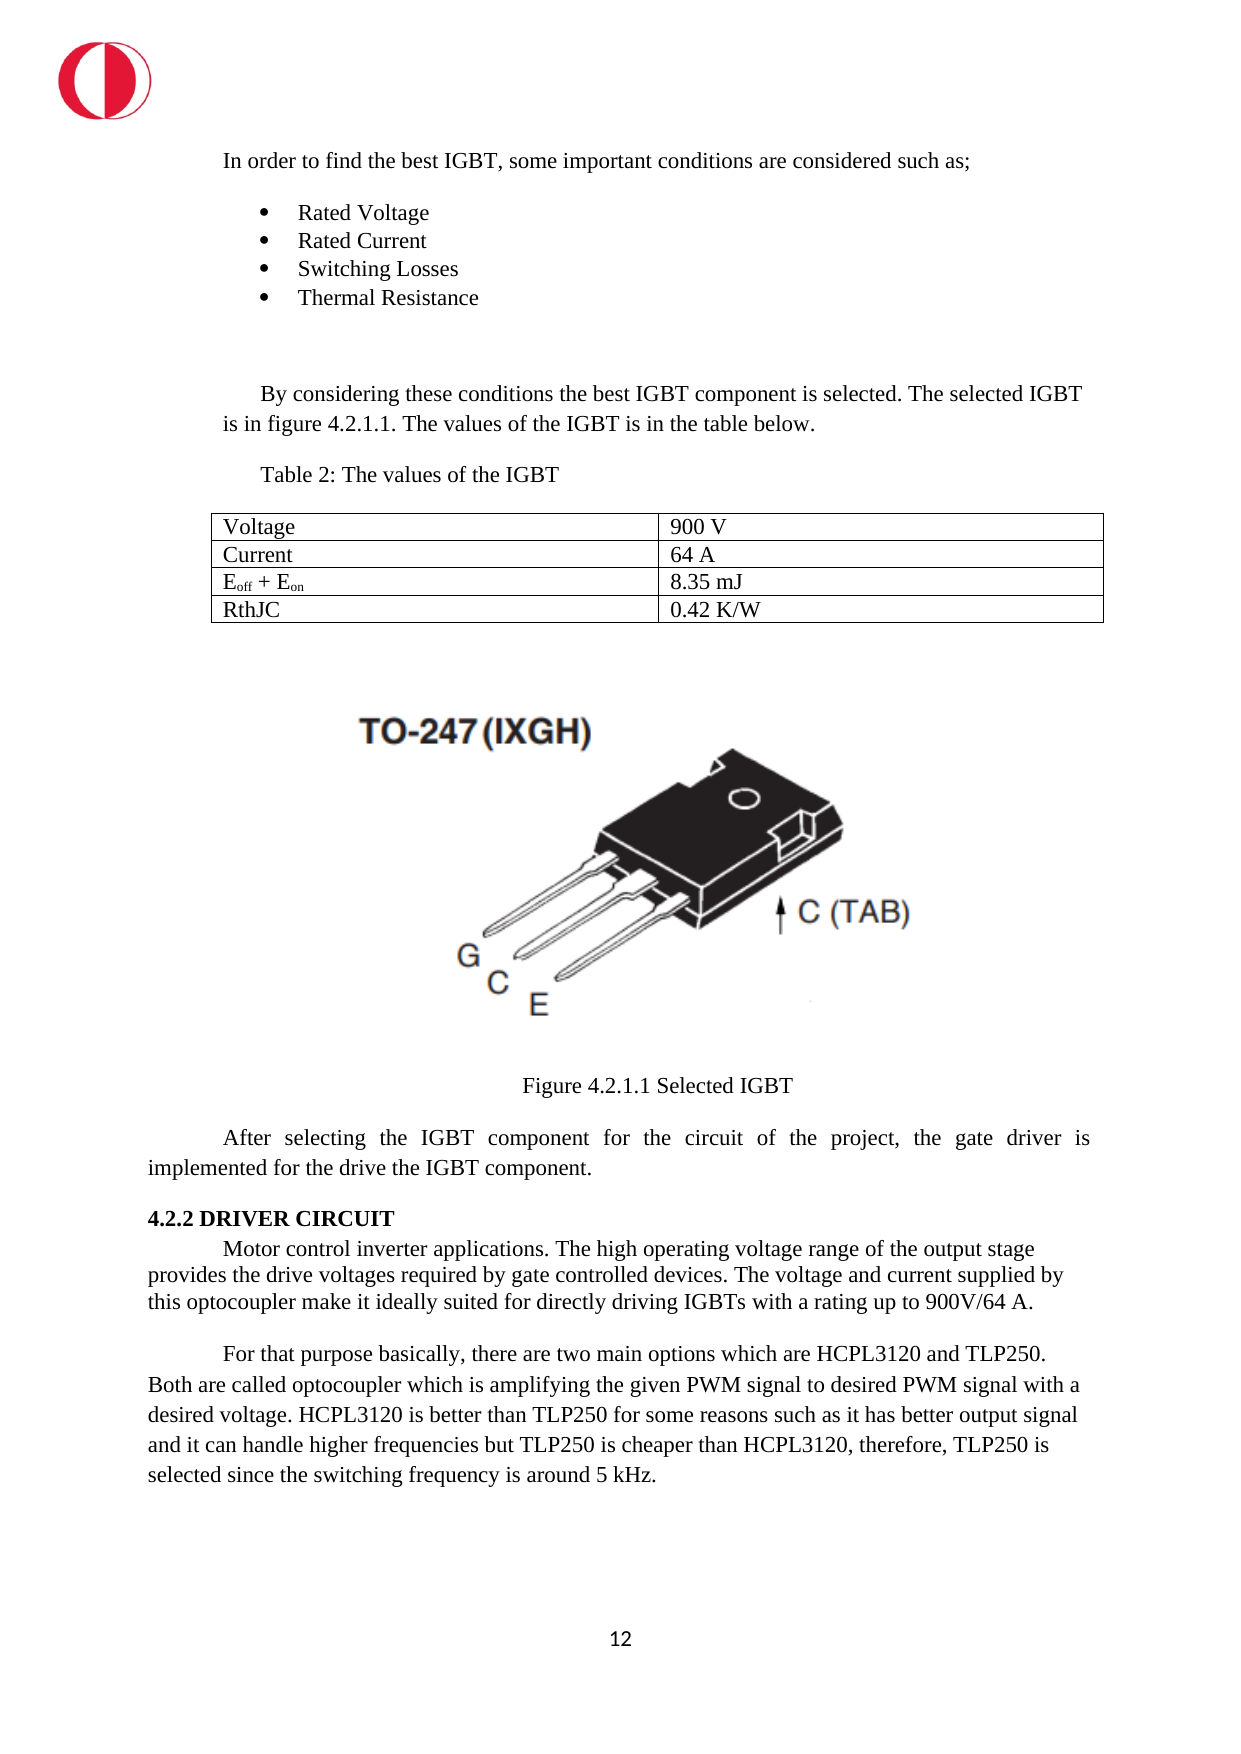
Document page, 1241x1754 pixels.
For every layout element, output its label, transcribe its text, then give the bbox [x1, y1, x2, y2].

picture [335, 674, 980, 1048]
table_cell 64 A [659, 541, 1103, 567]
text Table 2: The values of the IGBT [223, 461, 1093, 488]
table_cell 8.35 mJ [659, 568, 1103, 594]
text For that purpose basically, there are two main options which are HCPL3120 and TLP250. Both are called optocoupler which is amplifying the given PWM signal to desired PWM signal with a desired voltage. HCPL3120 is better than TLP250 for some reasons such as it has better output signal and it can handle higher frequencies but TLP250 is cheaper than HCPL3120, therefore, TLP250 is selected since the switching frequency is around 5 kHz. [148, 1340, 1093, 1488]
picture [47, 25, 163, 146]
list Switching Losses [260, 256, 1093, 282]
text In order to find the best IGBT, some important conditions are considered such as; [148, 148, 1093, 174]
list Thermal Resistance [260, 284, 1093, 310]
list Rated Voltage [260, 199, 1093, 225]
subtitle 4.2.2 DRIVER CIRCUIT [148, 1205, 1093, 1231]
table_cell RthJC [212, 596, 658, 622]
table_cell Current [212, 541, 658, 567]
text Motor control inverter applications. The high operating voltage range of the output stage provides the drive voltages required by gate controlled devices. The voltage and current supplied by this optocoupler make it ideally suited for directly driving IGBTs with a rating up to 900V/64 A. [148, 1235, 1093, 1314]
text By considering these conditions the best IGBT component is selected. The selected IGBT is in figure 4.2.1.1. The values of the IGBT is in the table below. [223, 380, 1093, 437]
table_header 900 V [659, 514, 1103, 540]
text After selecting the IGBT component for the circuit of the project, the gate driver is implemented for the drive the IGBT component. [148, 1123, 1093, 1180]
table_header Voltage [212, 514, 658, 540]
text Figure 4.2.1.1 Selected IGBT [223, 1072, 1093, 1099]
table_cell 0.42 K/W [659, 596, 1103, 622]
table_cell Eoff + Eon [212, 568, 658, 594]
list Rated Current [260, 227, 1093, 253]
